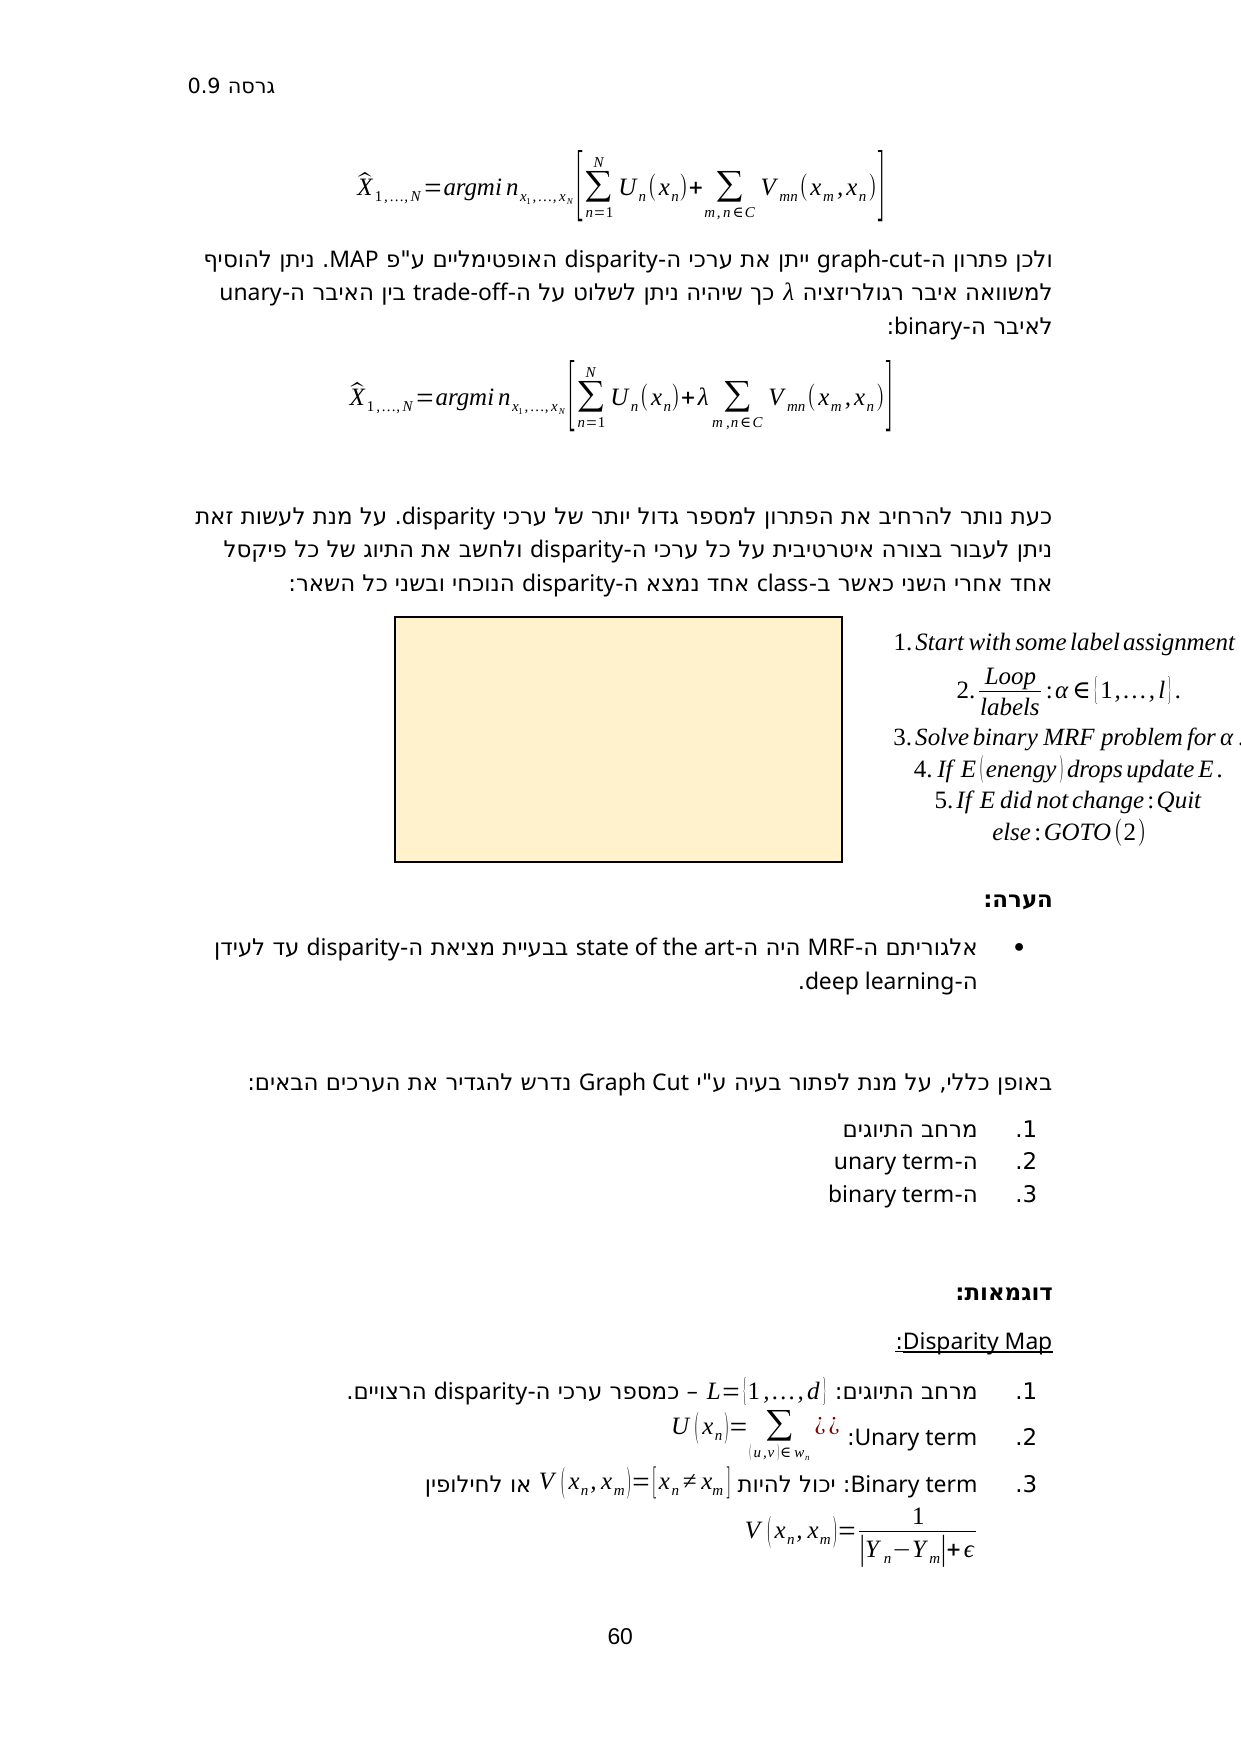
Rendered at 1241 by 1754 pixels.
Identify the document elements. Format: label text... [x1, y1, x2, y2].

text ולכן פתרון ה-graph-cut ייתן את ערכי ה-disparity האופטימליים ע"פ MAP. ניתן להוסיף למשוואה איבר רגולריזציה כך שיהיה ניתן לשלוט על ה-trade-off בין האיבר ה-unary לאיבר ה-binary: [187, 243, 1053, 341]
list אלגוריתם ה-MRF היה ה-state of the art בבעיית מציאת ה-disparity עד לעידן ה-deep learning. [187, 931, 1015, 996]
text באופן כללי, על מנת לפתור בעיה ע"י Graph Cut נדרש להגדיר את הערכים הבאים: [187, 1065, 1053, 1097]
text כעת נותר להרחיב את הפתרון למספר גדול יותר של ערכי disparity. על מנת לעשות זאת ניתן לעבור בצורה איטרטיבית על כל ערכי ה-disparity ולחשב את התיוג של כל פיקסל אחד אחרי השני כאשר ב-class אחד נמצא ה-disparity הנוכחי ובשני כל השאר: [187, 500, 1053, 598]
text Disparity Map: [187, 1324, 1053, 1356]
list ה-binary term [187, 1178, 1015, 1209]
text דוגמאות: [187, 1279, 1053, 1306]
list Binary term: יכול להיות או לחילופין [187, 1466, 1015, 1568]
list מרחב התיוגים [187, 1116, 1015, 1142]
text הערה: [187, 886, 1053, 912]
list ה-unary term [187, 1144, 1015, 1176]
list Unary term: [187, 1409, 1015, 1463]
list מרחב התיוגים: – כמספר ערכי ה-disparity הרצויים. [187, 1375, 1015, 1407]
